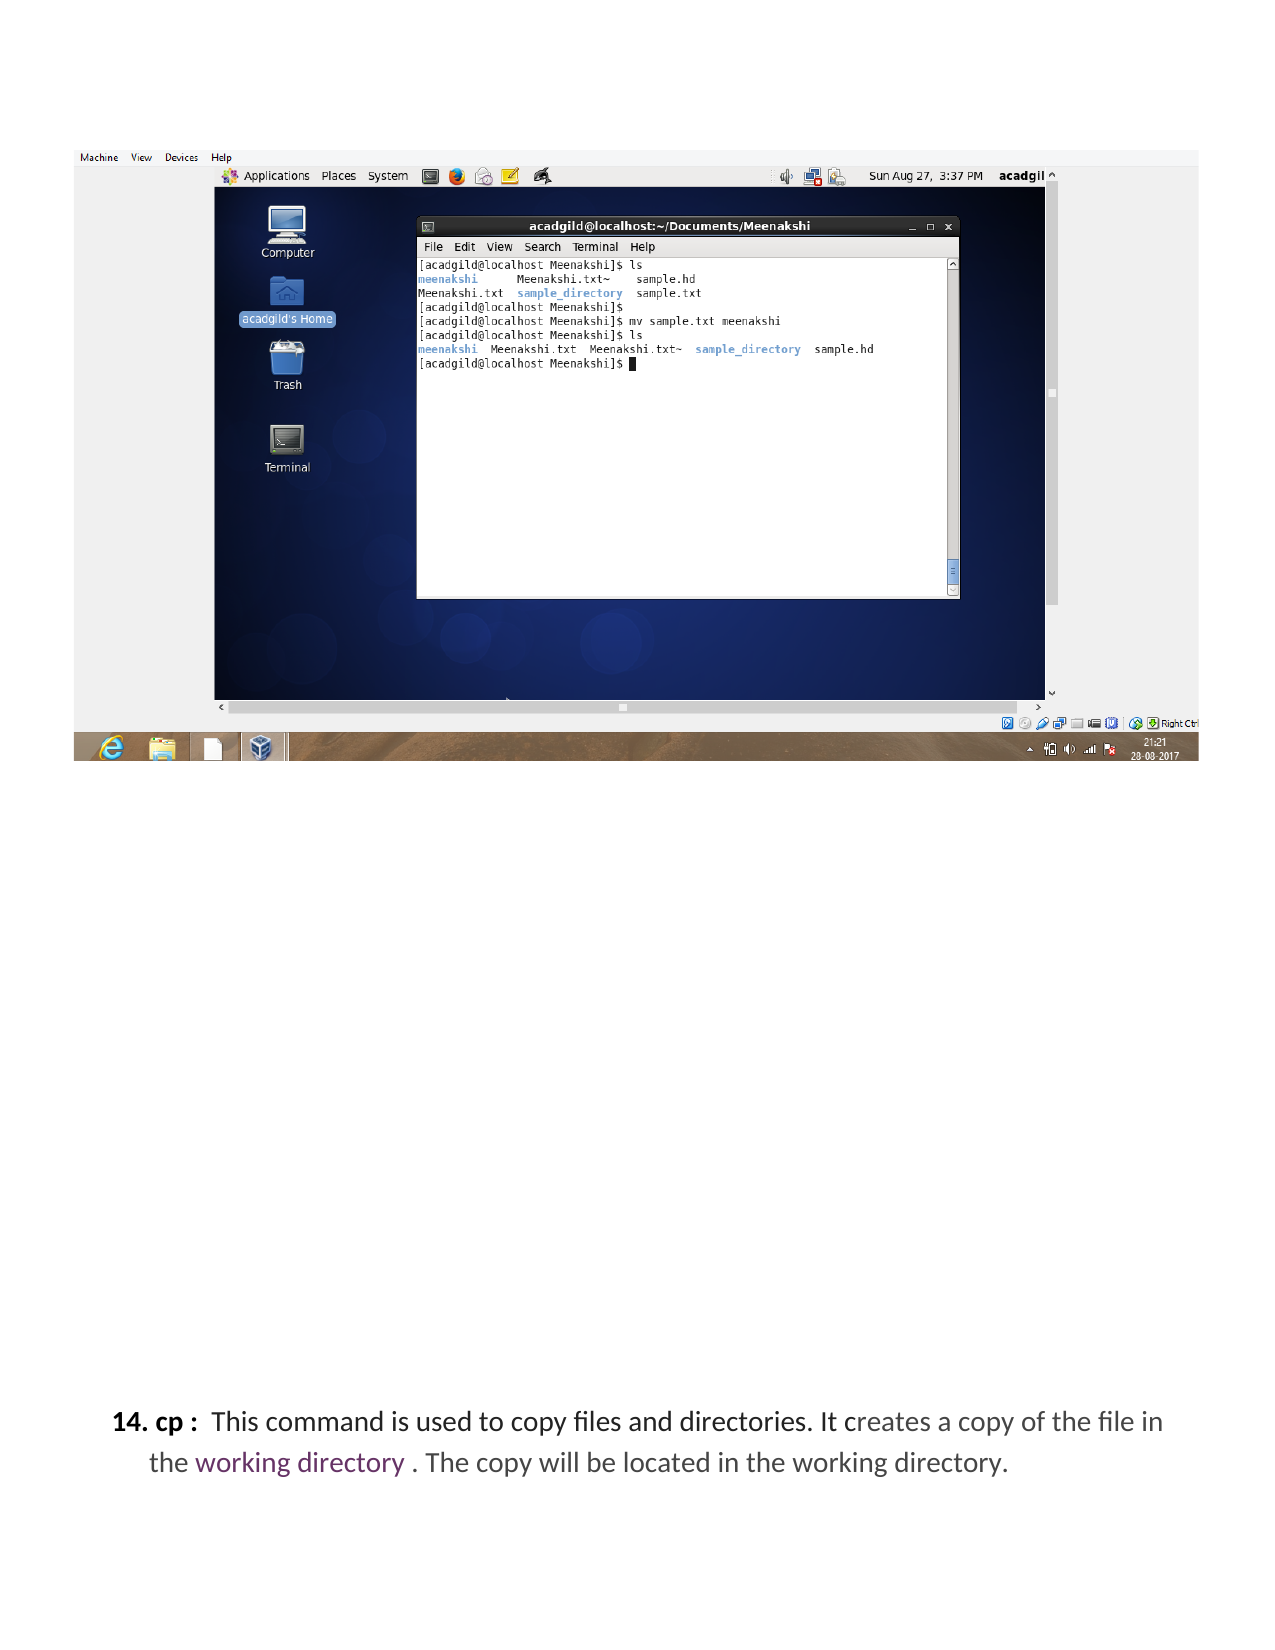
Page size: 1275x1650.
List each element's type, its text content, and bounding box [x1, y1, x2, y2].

list cp : This command is used to copy files and directories. It creates a copy of the file in the working directory . The copy will be located in the working directory. [111, 1403, 1196, 1479]
picture [73, 150, 1199, 761]
